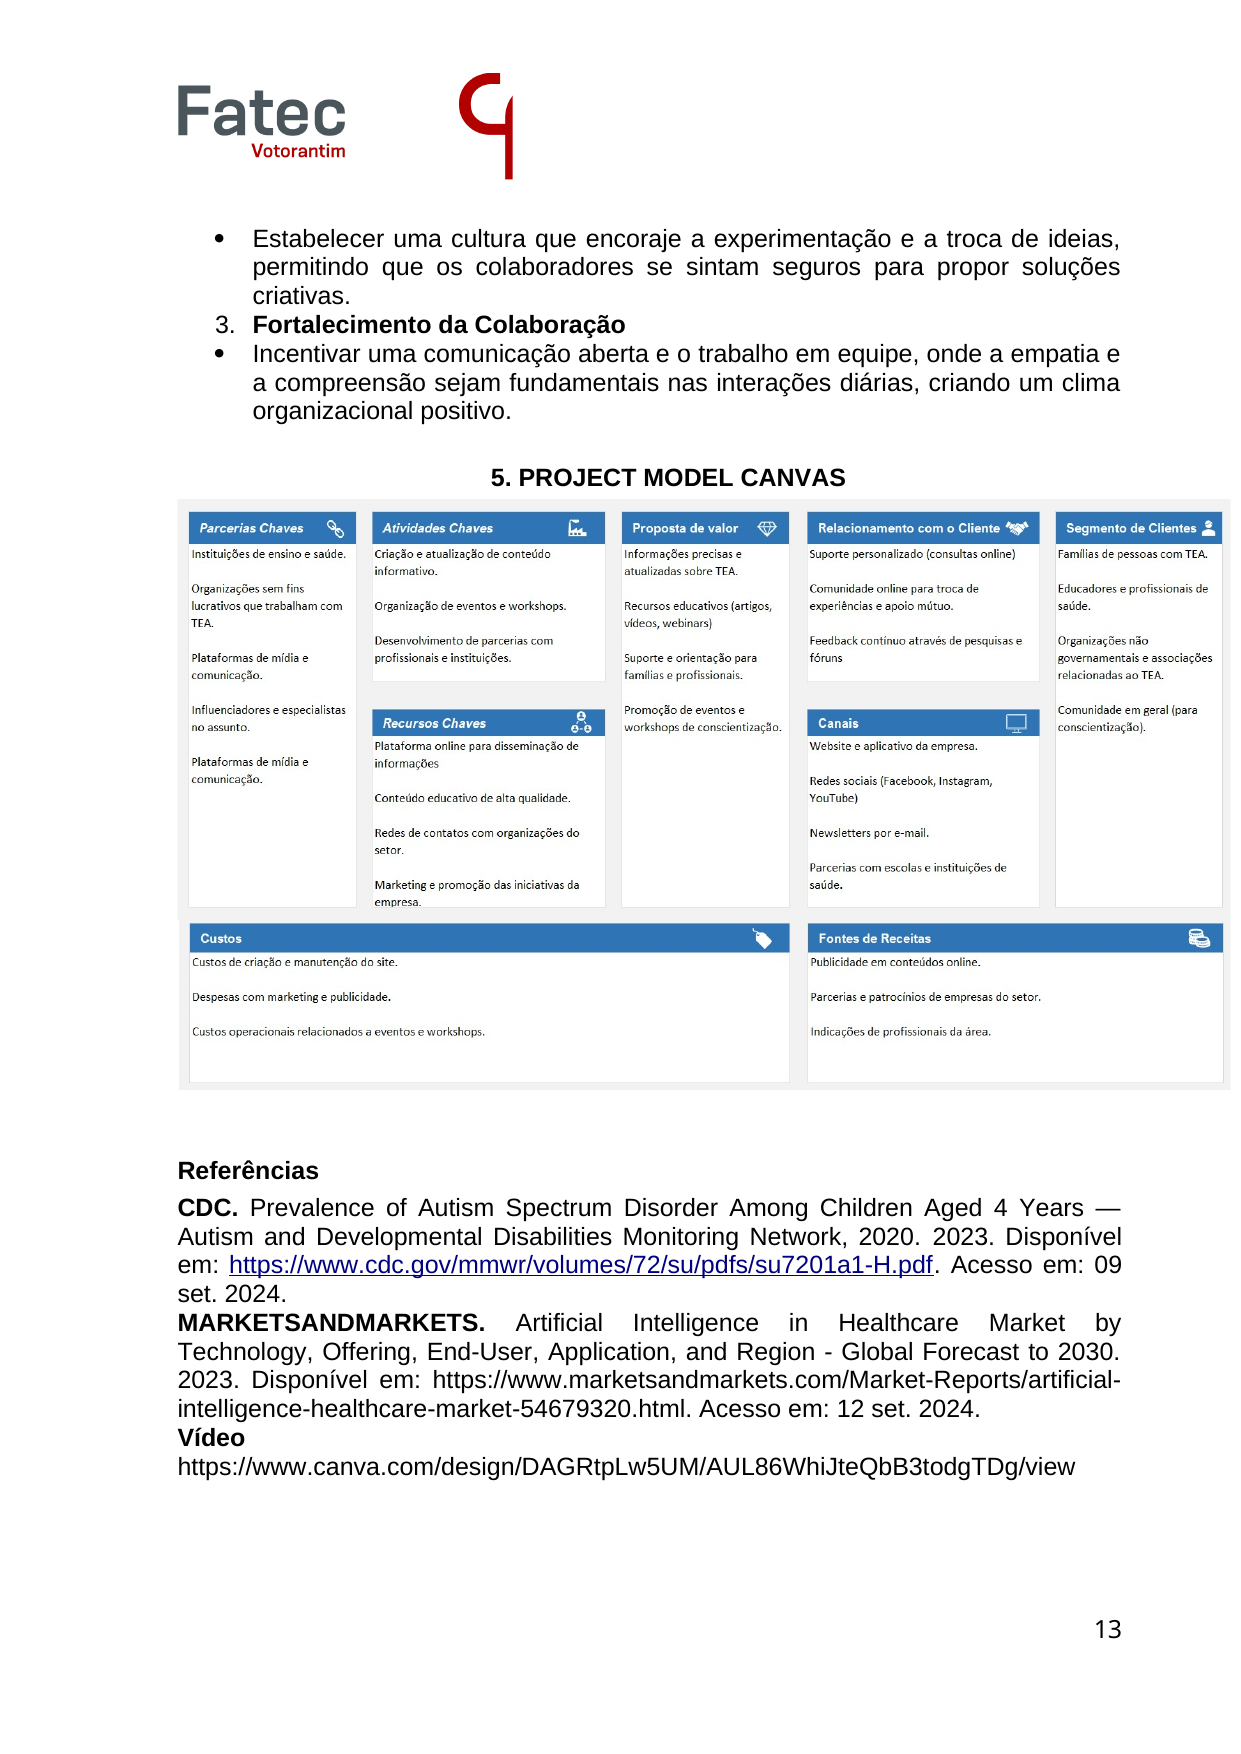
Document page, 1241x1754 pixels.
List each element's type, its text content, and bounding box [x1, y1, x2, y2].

subtitle 5. PROJECT MODEL CANVAS [215, 462, 1122, 491]
list Fortalecimento da Colaboração [215, 310, 1122, 339]
list Estabelecer uma cultura que encoraje a experimentação e a troca de ideias, permitindo que os colaboradores se sintam seguros para propor soluções criativas. [215, 223, 1122, 310]
text CDC. Prevalence of Autism Spectrum Disorder Among Children Aged 4 Years — Autism and Developmental Disabilities Monitoring Network, 2020. 2023. Disponível em: https://www.cdc.gov/mmwr/volumes/72/su/pdfs/su7201a1-H.pdf. Acesso em: 09 set. 2024. [177, 1193, 1122, 1308]
text https://www.canva.com/design/DAGRtpLw5UM/AUL86WhiJteQbB3todgTDg/view [177, 1451, 1122, 1480]
subtitle Referências [177, 1156, 1122, 1184]
text Vídeo [177, 1423, 1122, 1451]
picture [177, 73, 619, 190]
picture [177, 499, 1231, 1090]
text MARKETSANDMARKETS. Artificial Intelligence in Healthcare Market by Technology, Offering, End-User, Application, and Region - Global Forecast to 2030. 2023. Disponível em: https://www.marketsandmarkets.com/Market-Reports/artificial-intelligence-healthcare-market-54679320.html. Acesso em: 12 set. 2024. [177, 1308, 1122, 1423]
list Incentivar uma comunicação aberta e o trabalho em equipe, onde a empatia e a compreensão sejam fundamentais nas interações diárias, criando um clima organizacional positivo. [215, 339, 1122, 425]
